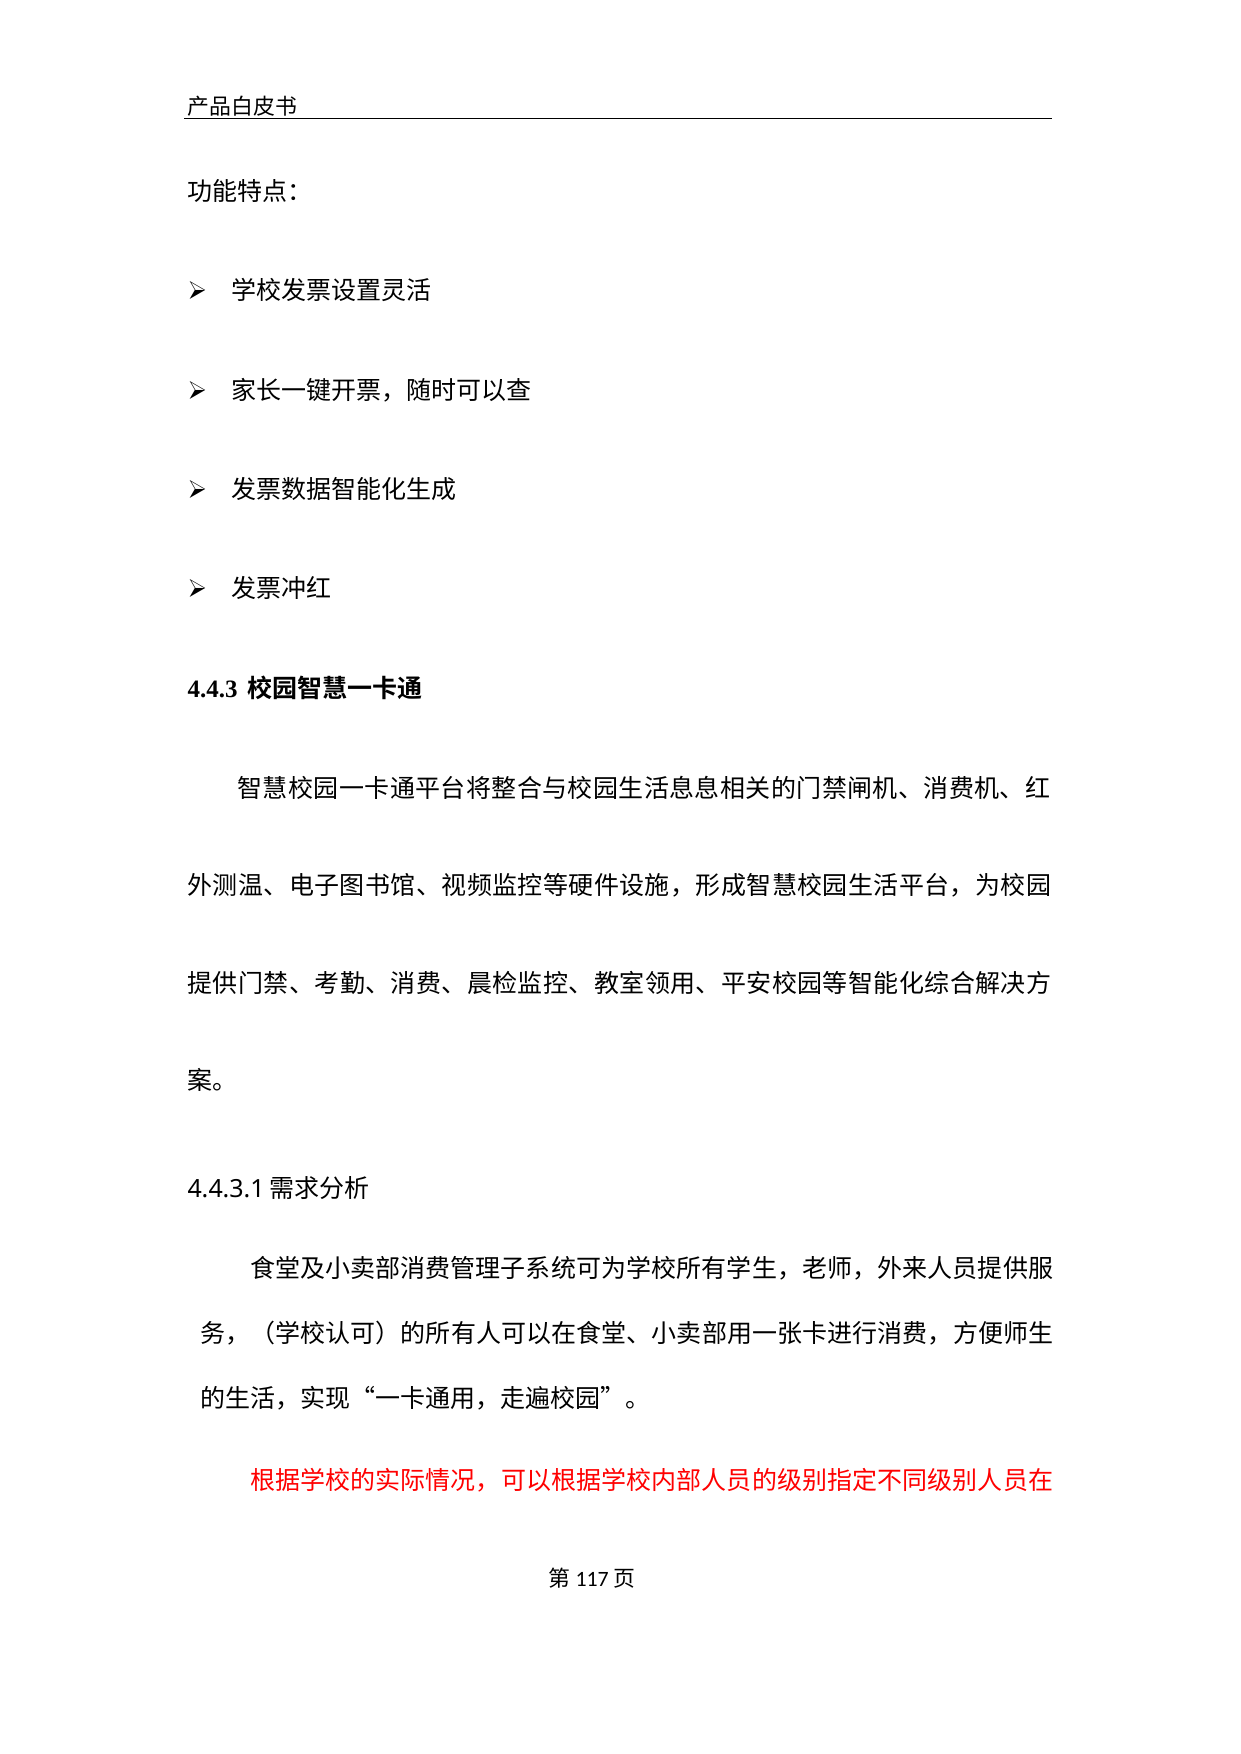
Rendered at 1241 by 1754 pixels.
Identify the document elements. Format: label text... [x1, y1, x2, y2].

list 家长一键开票，随时可以查 [187, 356, 1053, 421]
text 智慧校园一卡通平台将整合与校园生活息息相关的门禁闸机、消费机、红外测温、电子图书馆、视频监控等硬件设施，形成智慧校园生活平台，为校园提供门禁、考勤、消费、晨检监控、教室领用、平安校园等智能化综合解决方案。 [187, 754, 1053, 1111]
list 发票数据智能化生成 [187, 455, 1053, 520]
list 发票冲红 [187, 554, 1053, 619]
text 功能特点： [187, 157, 1053, 222]
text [200, 1446, 1053, 1511]
list 4.4.3.1需求分析 [187, 1154, 1053, 1219]
list 学校发票设置灵活 [187, 256, 1053, 321]
text 食堂及小卖部消费管理子系统可为学校所有学生，老师，外来人员提供服务，（学校认可）的所有人可以在食堂、小卖部用一张卡进行消费，方便师生的生活，实现“一卡通用，走遍校园”。 [200, 1234, 1053, 1429]
subtitle 校园智慧一卡通 [187, 654, 1053, 719]
